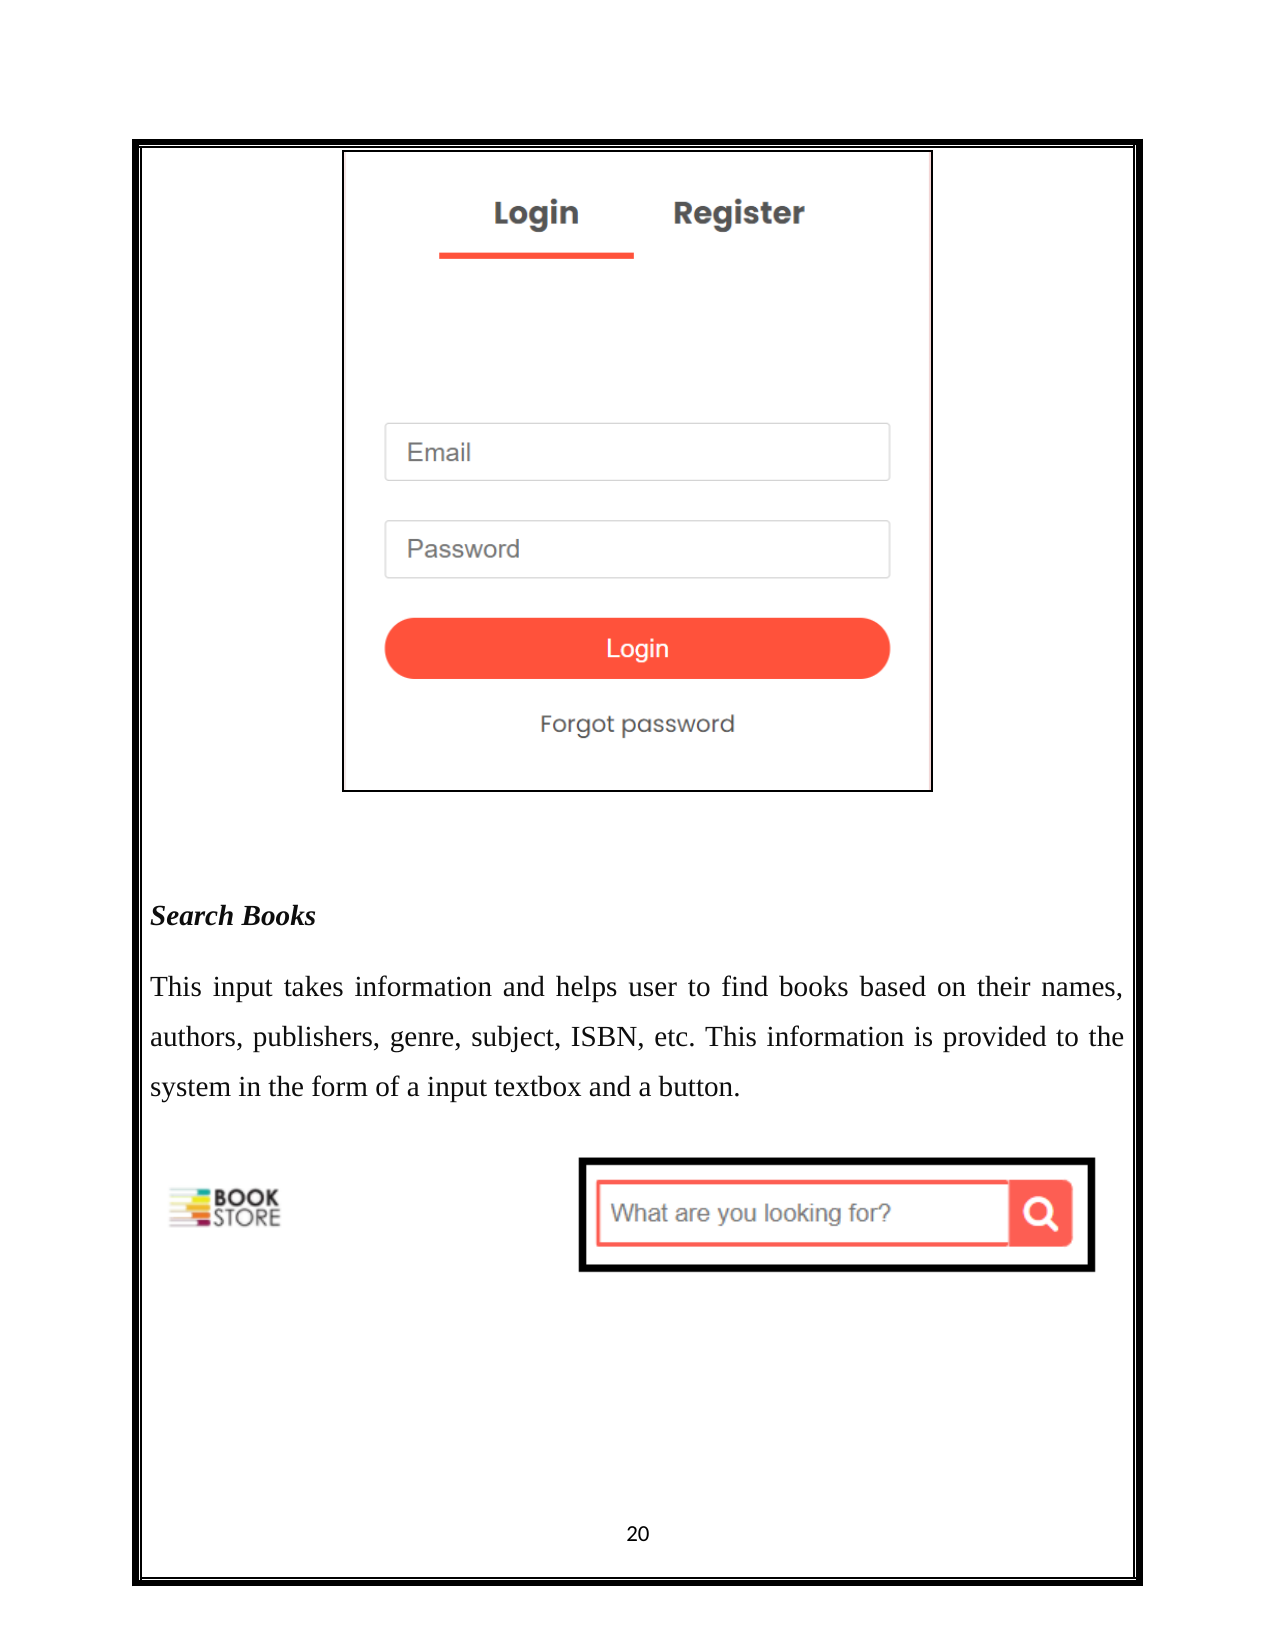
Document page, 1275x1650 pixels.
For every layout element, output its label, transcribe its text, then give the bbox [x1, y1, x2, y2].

picture [153, 1140, 1122, 1336]
text This input takes information and helps user to find books based on their names, authors, publishers, genre, subject, ISBN, etc. This information is provided to the system in the form of a input textbox and a button. [150, 969, 1125, 1103]
text Search Books [150, 898, 1125, 931]
picture [344, 152, 931, 790]
